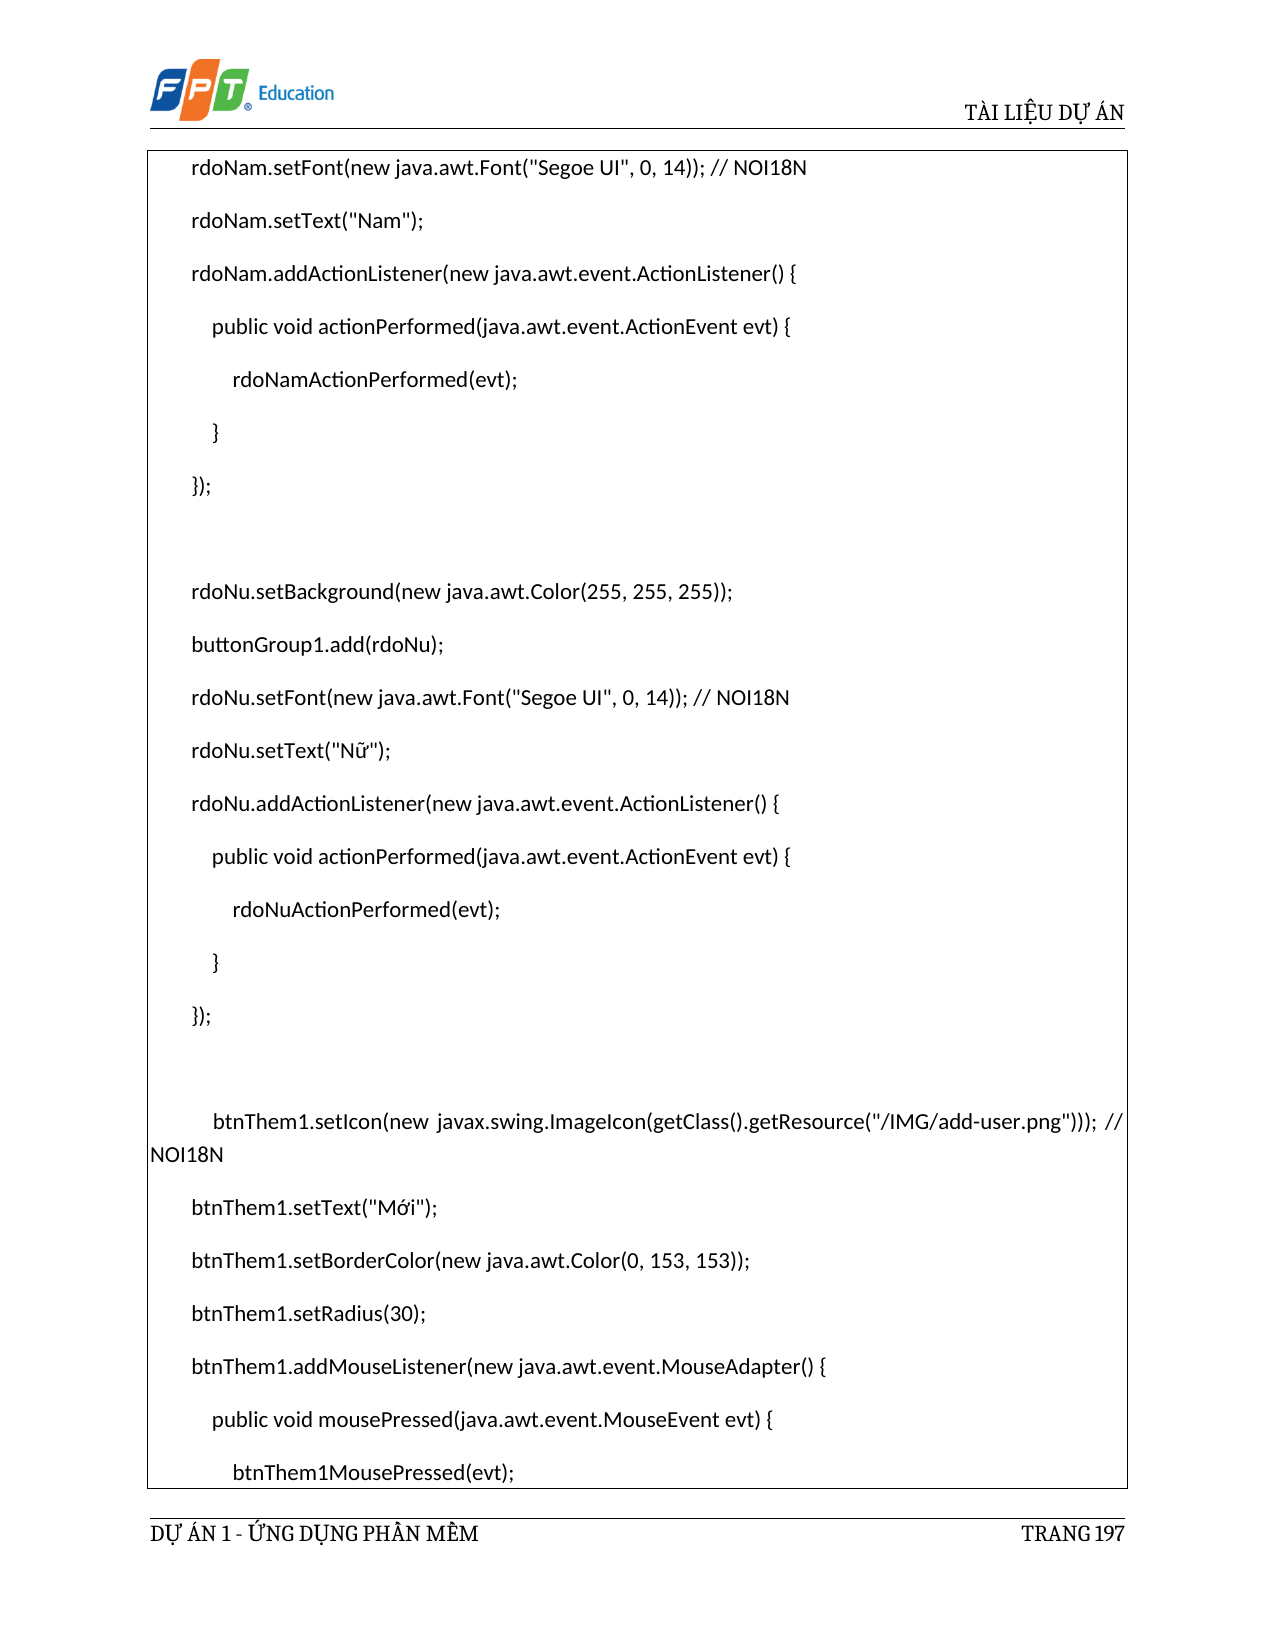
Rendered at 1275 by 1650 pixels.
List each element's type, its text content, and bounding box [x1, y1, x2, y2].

text rdoNamActionPerformed(evt); [148, 362, 1127, 393]
text } [148, 415, 1127, 446]
text rdoNu.addActionListener(new java.awt.event.ActionListener() { [148, 786, 1127, 817]
text rdoNam.setText("Nam"); [148, 203, 1127, 234]
text btnThem1.setIcon(new javax.swing.ImageIcon(getClass().getResource("/IMG/add-user.png"))); // NOI18N [148, 1104, 1127, 1168]
text }); [148, 998, 1127, 1029]
text btnThem1.addMouseListener(new java.awt.event.MouseAdapter() { [148, 1349, 1127, 1380]
text rdoNam.addActionListener(new java.awt.event.ActionListener() { [148, 256, 1127, 287]
text public void actionPerformed(java.awt.event.ActionEvent evt) { [148, 309, 1127, 340]
text btnThem1.setRadius(30); [148, 1296, 1127, 1327]
text rdoNu.setText("Nữ"); [148, 733, 1127, 764]
text buttonGroup1.add(rdoNu); [148, 627, 1127, 658]
text }); [148, 468, 1127, 499]
text rdoNuActionPerformed(evt); [148, 892, 1127, 923]
text public void actionPerformed(java.awt.event.ActionEvent evt) { [148, 839, 1127, 870]
text rdoNam.setFont(new java.awt.Font("Segoe UI", 0, 14)); // NOI18N [148, 151, 1127, 181]
text rdoNu.setFont(new java.awt.Font("Segoe UI", 0, 14)); // NOI18N [148, 680, 1127, 711]
text rdoNu.setBackground(new java.awt.Color(255, 255, 255)); [148, 574, 1127, 605]
text } [148, 945, 1127, 976]
text btnThem1MousePressed(evt); [148, 1455, 1127, 1488]
text btnThem1.setBorderColor(new java.awt.Color(0, 153, 153)); [148, 1243, 1127, 1274]
text btnThem1.setText("Mới"); [148, 1189, 1127, 1221]
text public void mousePressed(java.awt.event.MouseEvent evt) { [148, 1402, 1127, 1433]
picture [150, 59, 336, 121]
